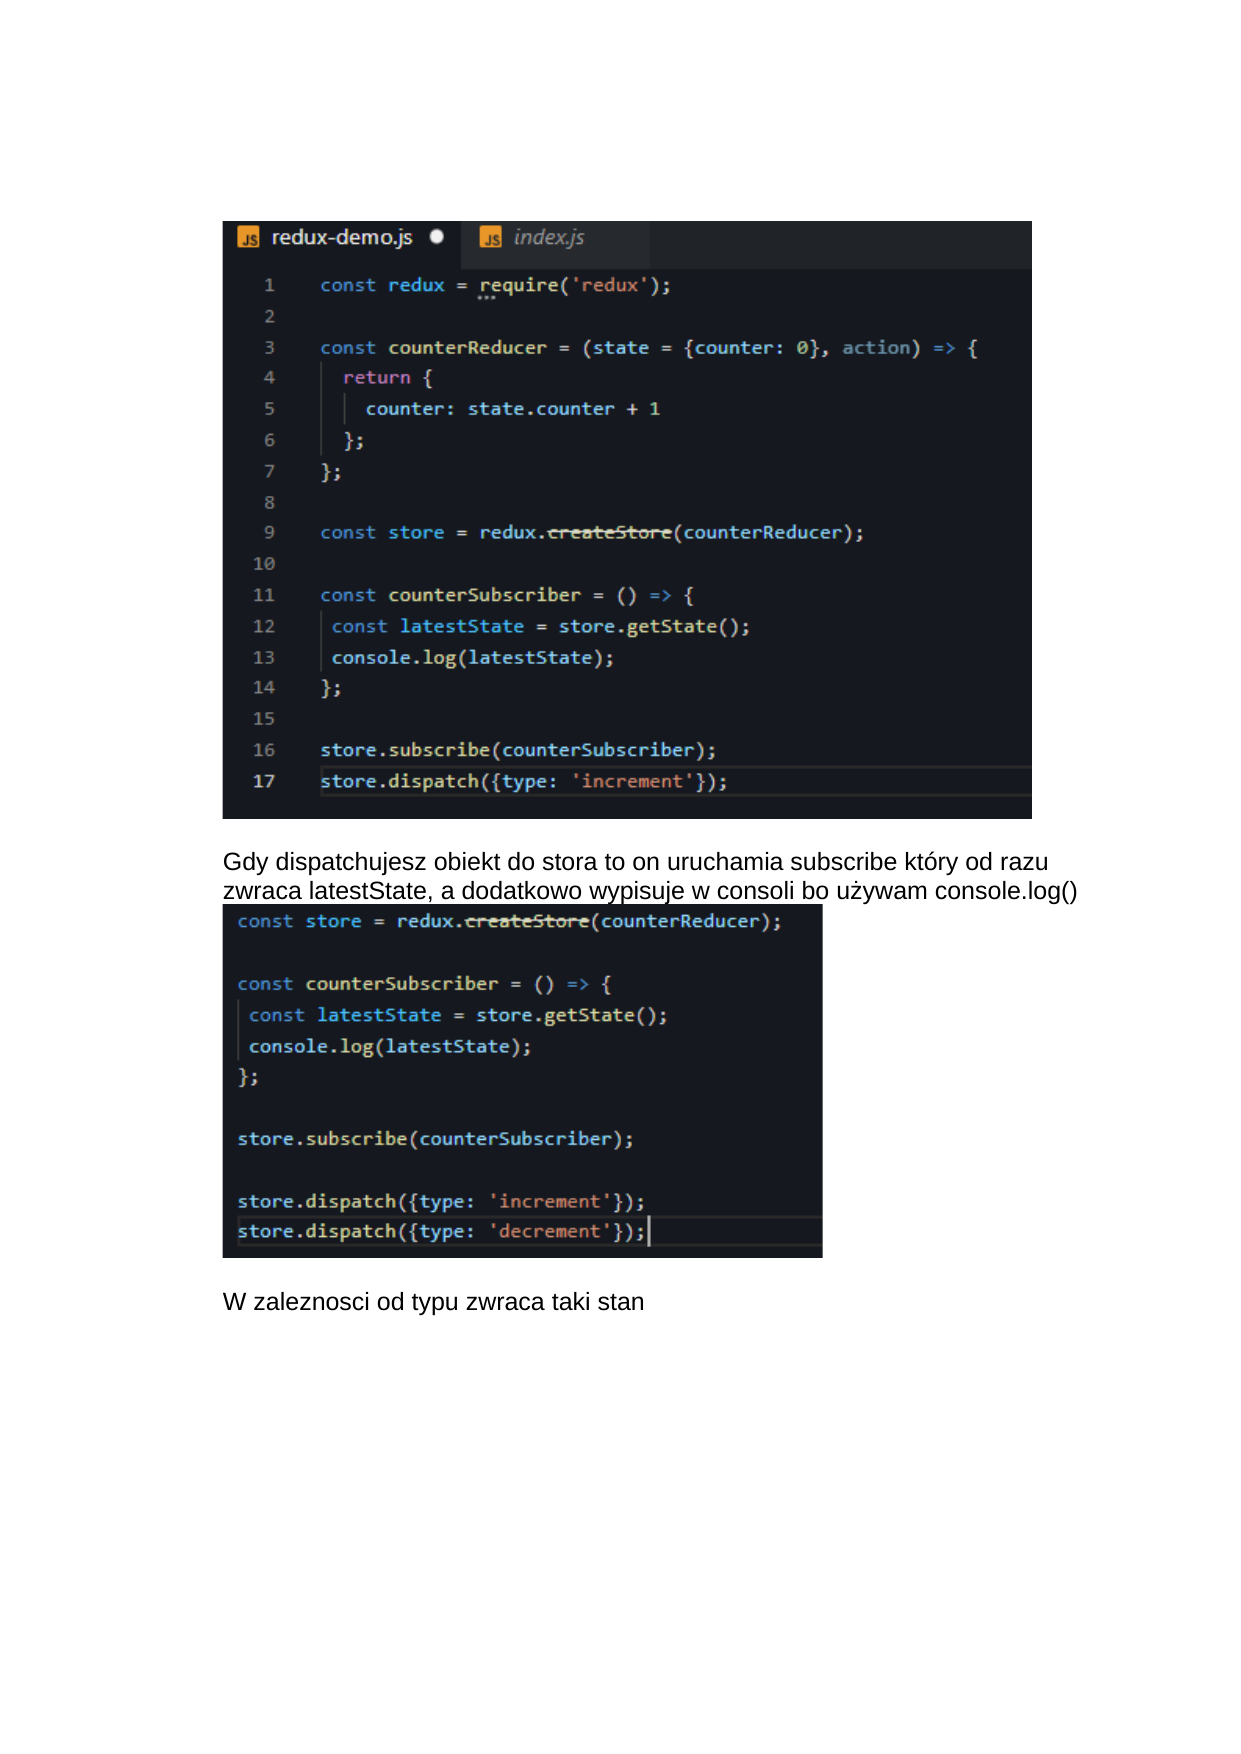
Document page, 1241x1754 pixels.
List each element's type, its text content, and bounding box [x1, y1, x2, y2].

list W zaleznosci od typu zwraca taki stan [223, 1287, 1093, 1315]
list Gdy dispatchujesz obiekt do stora to on uruchamia subscribe który od razu zwraca latestState, a dodatkowo wypisuje w consoli bo używam console.log() [223, 847, 1093, 905]
picture [222, 221, 1032, 819]
picture [222, 904, 823, 1258]
